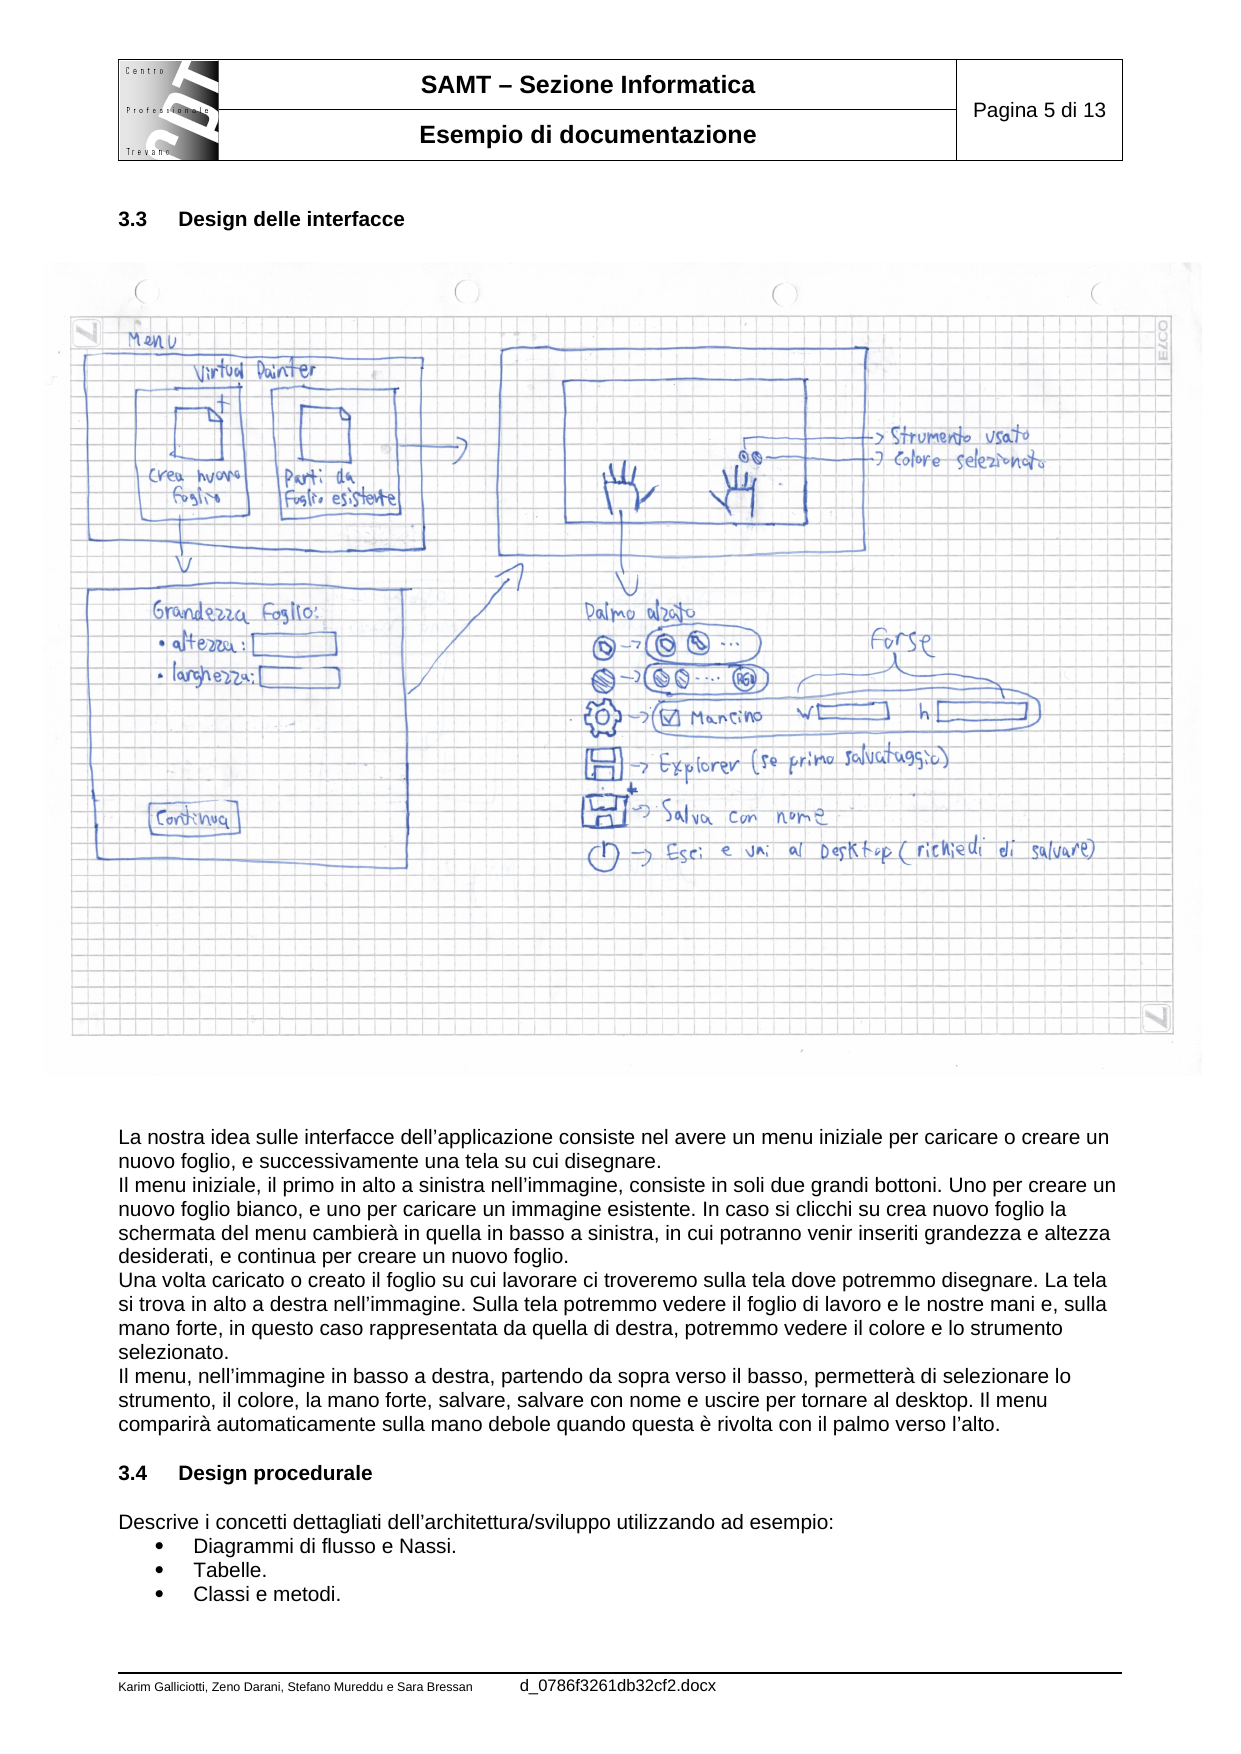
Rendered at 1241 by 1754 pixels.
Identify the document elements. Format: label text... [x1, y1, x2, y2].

text La nostra idea sulle interfacce dell’applicazione consiste nel avere un menu iniziale per caricare o creare un nuovo foglio, e successivamente una tela su cui disegnare. [118, 1124, 1122, 1172]
picture [118, 60, 219, 160]
subtitle Design procedurale [118, 1461, 1122, 1485]
text Una volta caricato o creato il foglio su cui lavorare ci troveremo sulla tela dove potremmo disegnare. La tela si trova in alto a destra nell’immagine. Sulla tela potremmo vedere il foglio di lavoro e le nostre mani e, sulla mano forte, in questo caso rappresentata da quella di destra, potremmo vedere il colore e lo strumento selezionato. [118, 1268, 1122, 1364]
text Descrive i concetti dettagliati dell’architettura/sviluppo utilizzando ad esempio: [118, 1510, 1122, 1534]
text Il menu, nell’immagine in basso a destra, partendo da sopra verso il basso, permetterà di selezionare lo strumento, il colore, la mano forte, salvare, salvare con nome e uscire per tornare al desktop. Il menu comparirà automaticamente sulla mano debole quando questa è rivolta con il palmo verso l’alto. [118, 1364, 1122, 1436]
list Classi e metodi. [156, 1582, 1122, 1606]
subtitle Design delle interfacce [118, 207, 1122, 231]
list Tabelle. [156, 1558, 1122, 1582]
list Diagrammi di flusso e Nassi. [156, 1534, 1122, 1558]
picture [45, 263, 1201, 1075]
text Il menu iniziale, il primo in alto a sinistra nell’immagine, consiste in soli due grandi bottoni. Uno per creare un nuovo foglio bianco, e uno per caricare un immagine esistente. In caso si clicchi su crea nuovo foglio la schermata del menu cambierà in quella in basso a sinistra, in cui potranno venir inseriti grandezza e altezza desiderati, e continua per creare un nuovo foglio. [118, 1172, 1122, 1268]
